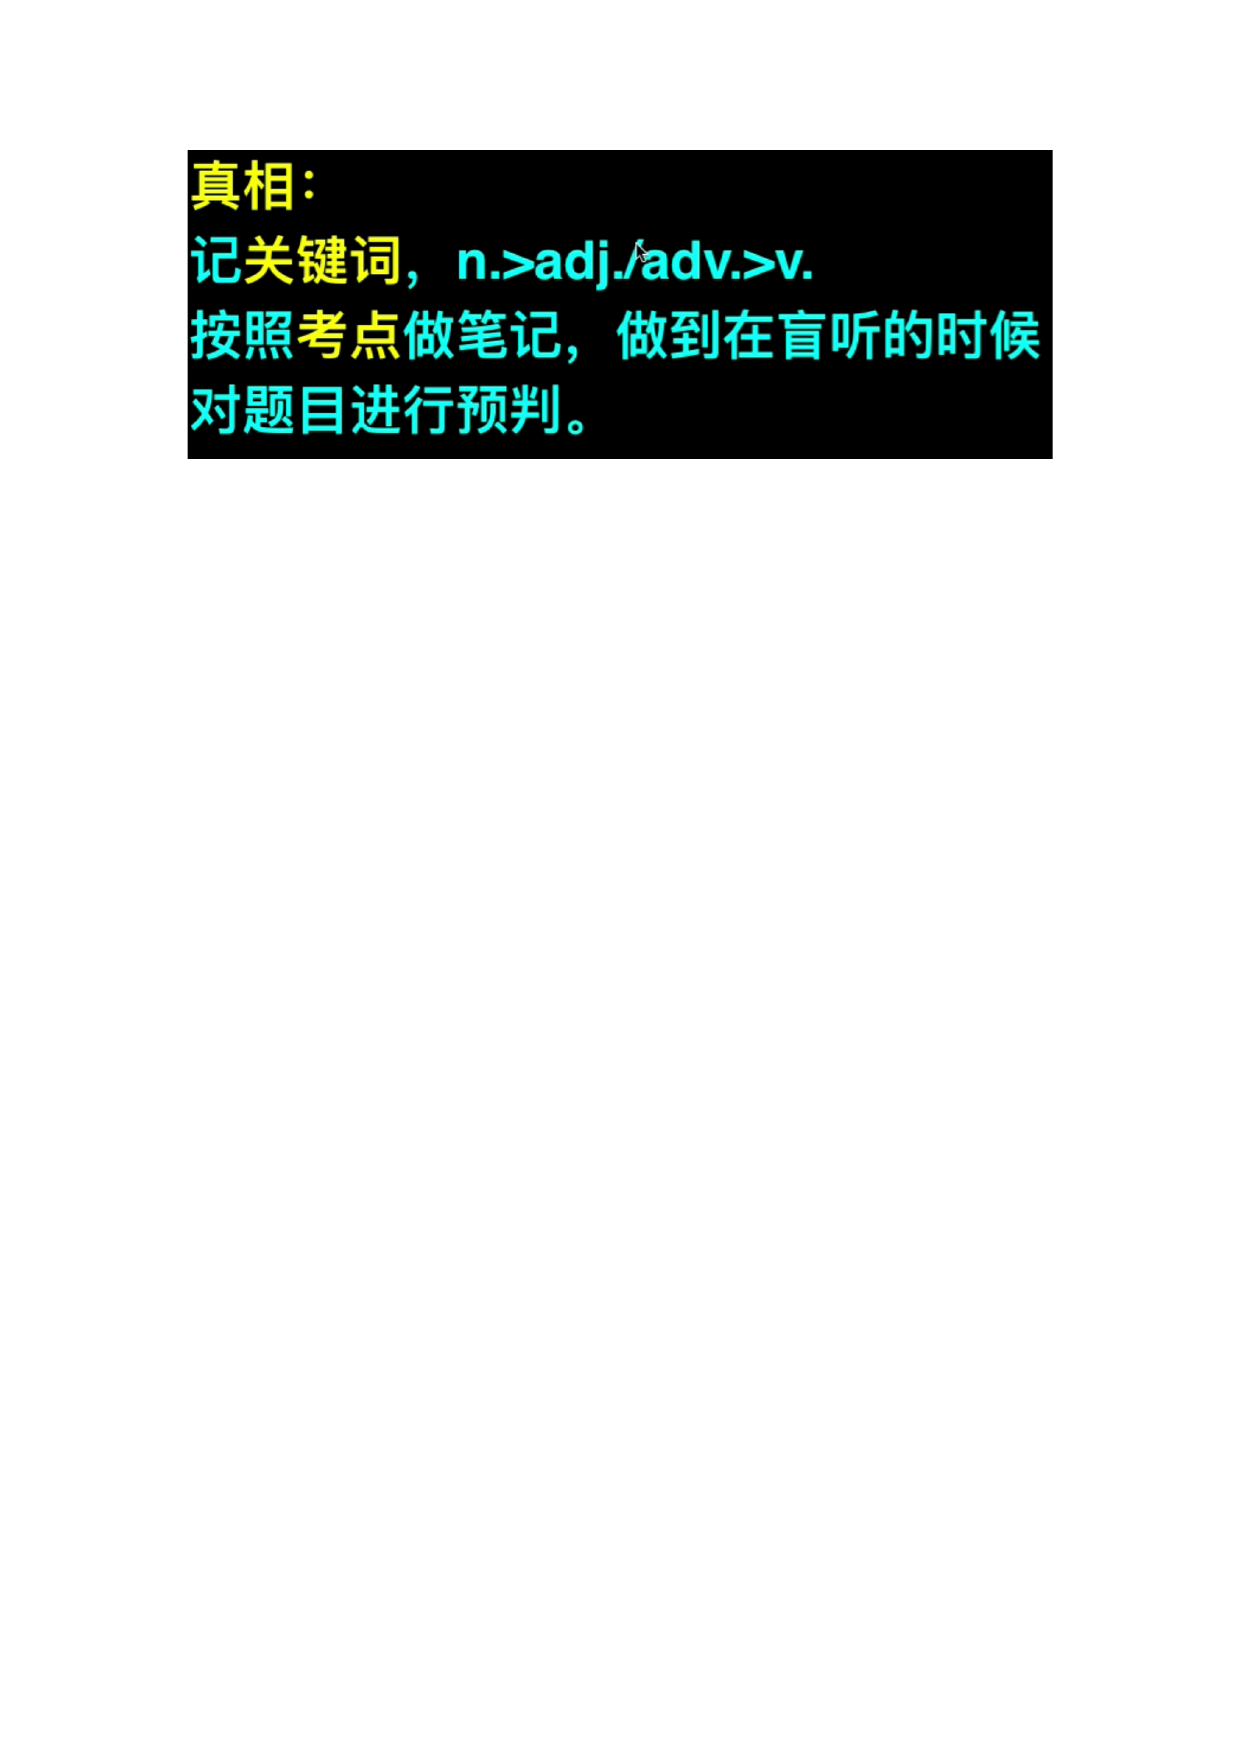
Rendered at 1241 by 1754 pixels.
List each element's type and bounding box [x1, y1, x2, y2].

picture [187, 150, 1053, 459]
